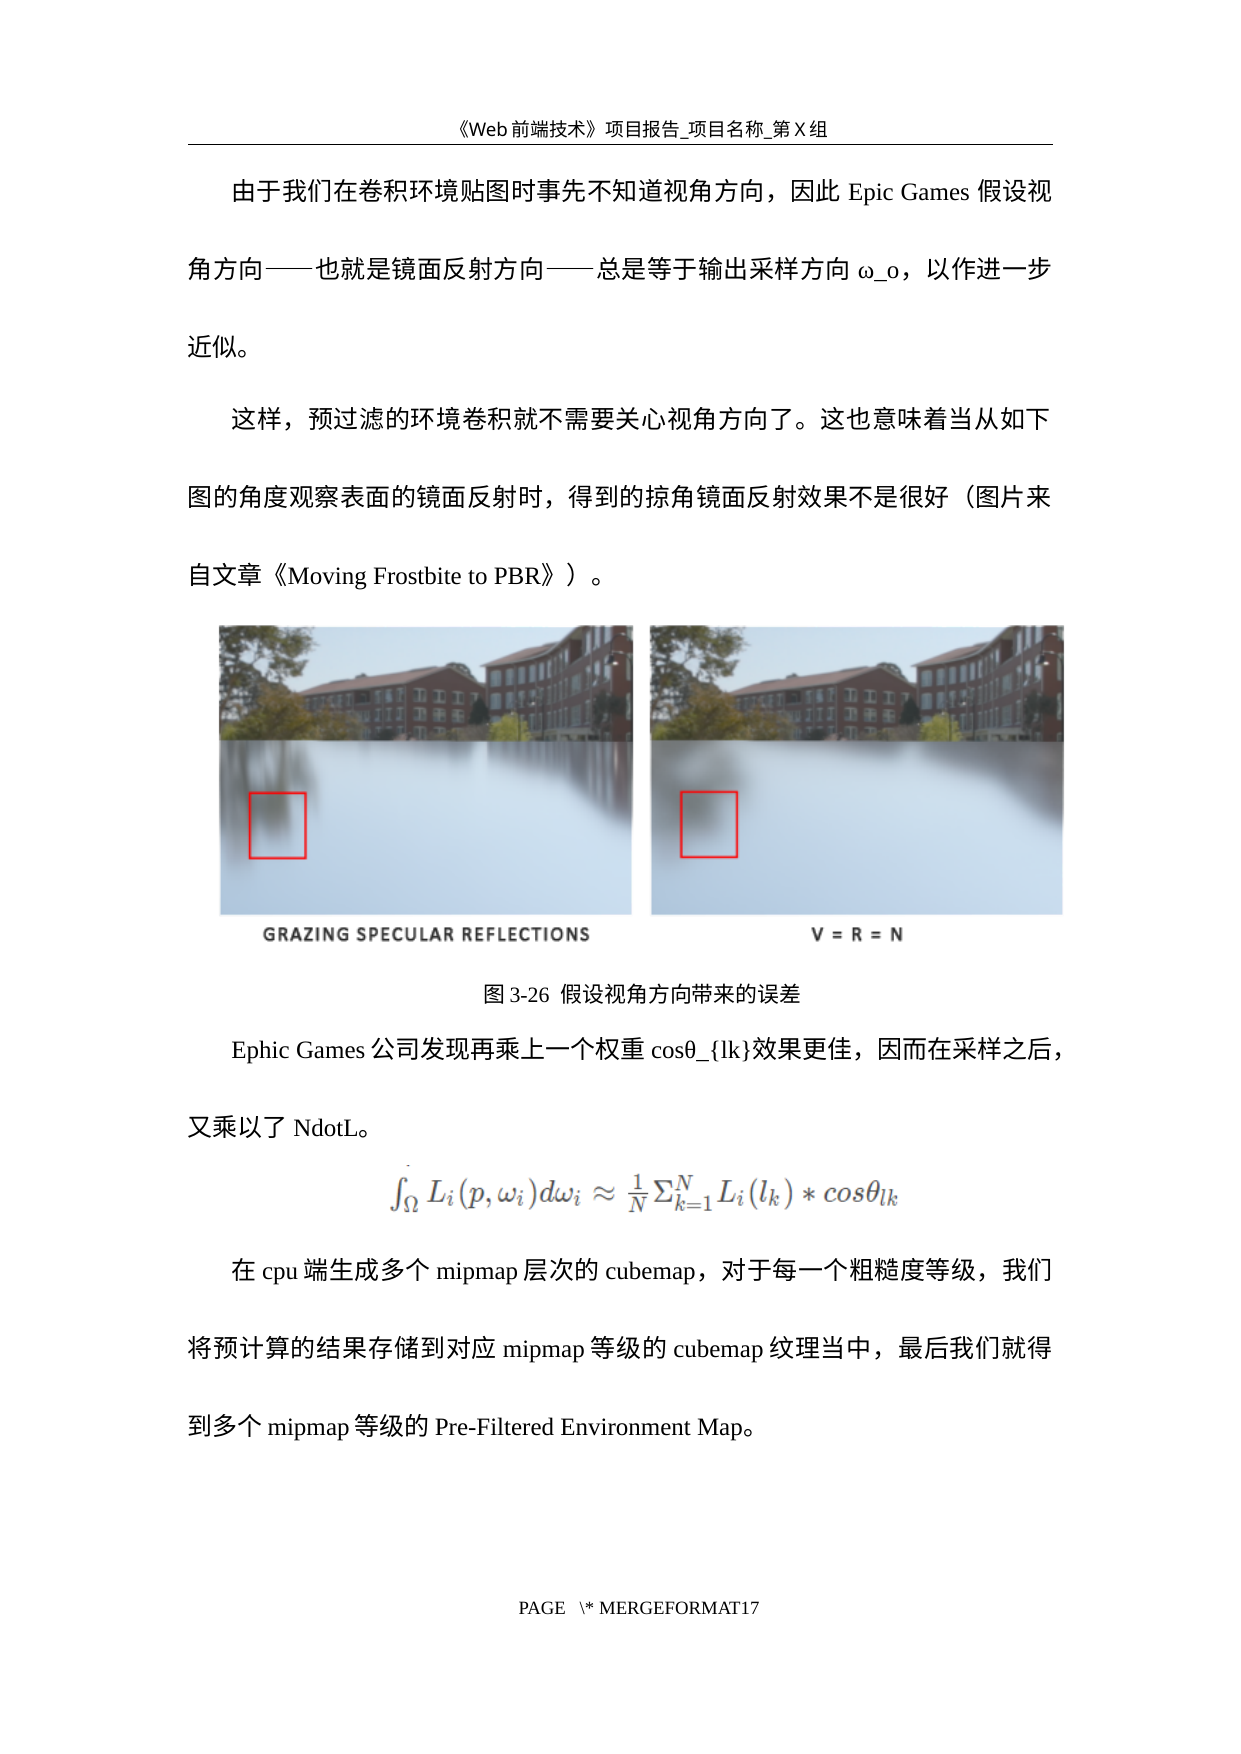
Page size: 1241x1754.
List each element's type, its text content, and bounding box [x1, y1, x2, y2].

text 在cpu端生成多个mipmap层次的cubemap，对于每一个粗糙度等级，我们将预计算的结果存储到对应mipmap等级的cubemap纹理当中，最后我们就得到多个mipmap等级的Pre-Filtered Environment Map。 [187, 1236, 1053, 1457]
text 由于我们在卷积环境贴图时事先不知道视角方向，因此 Epic Games 假设视角方向——也就是镜面反射方向——总是等于输出采样方向ω_o，以作进一步近似。 [187, 157, 1053, 378]
text Ephic Games公司发现再乘上一个权重cosθ_{lk}效果更佳，因而在采样之后，又乘以了 NdotL。 [187, 1015, 1053, 1158]
picture [208, 613, 1074, 956]
text 图3-26 假设视角方向带来的误差 [187, 976, 1053, 1009]
picture [378, 1165, 906, 1216]
text 这样，预过滤的环境卷积就不需要关心视角方向了。这也意味着当从如下图的角度观察表面的镜面反射时，得到的掠角镜面反射效果不是很好（图片来自文章《Moving Frostbite to PBR》）。 [187, 385, 1053, 606]
